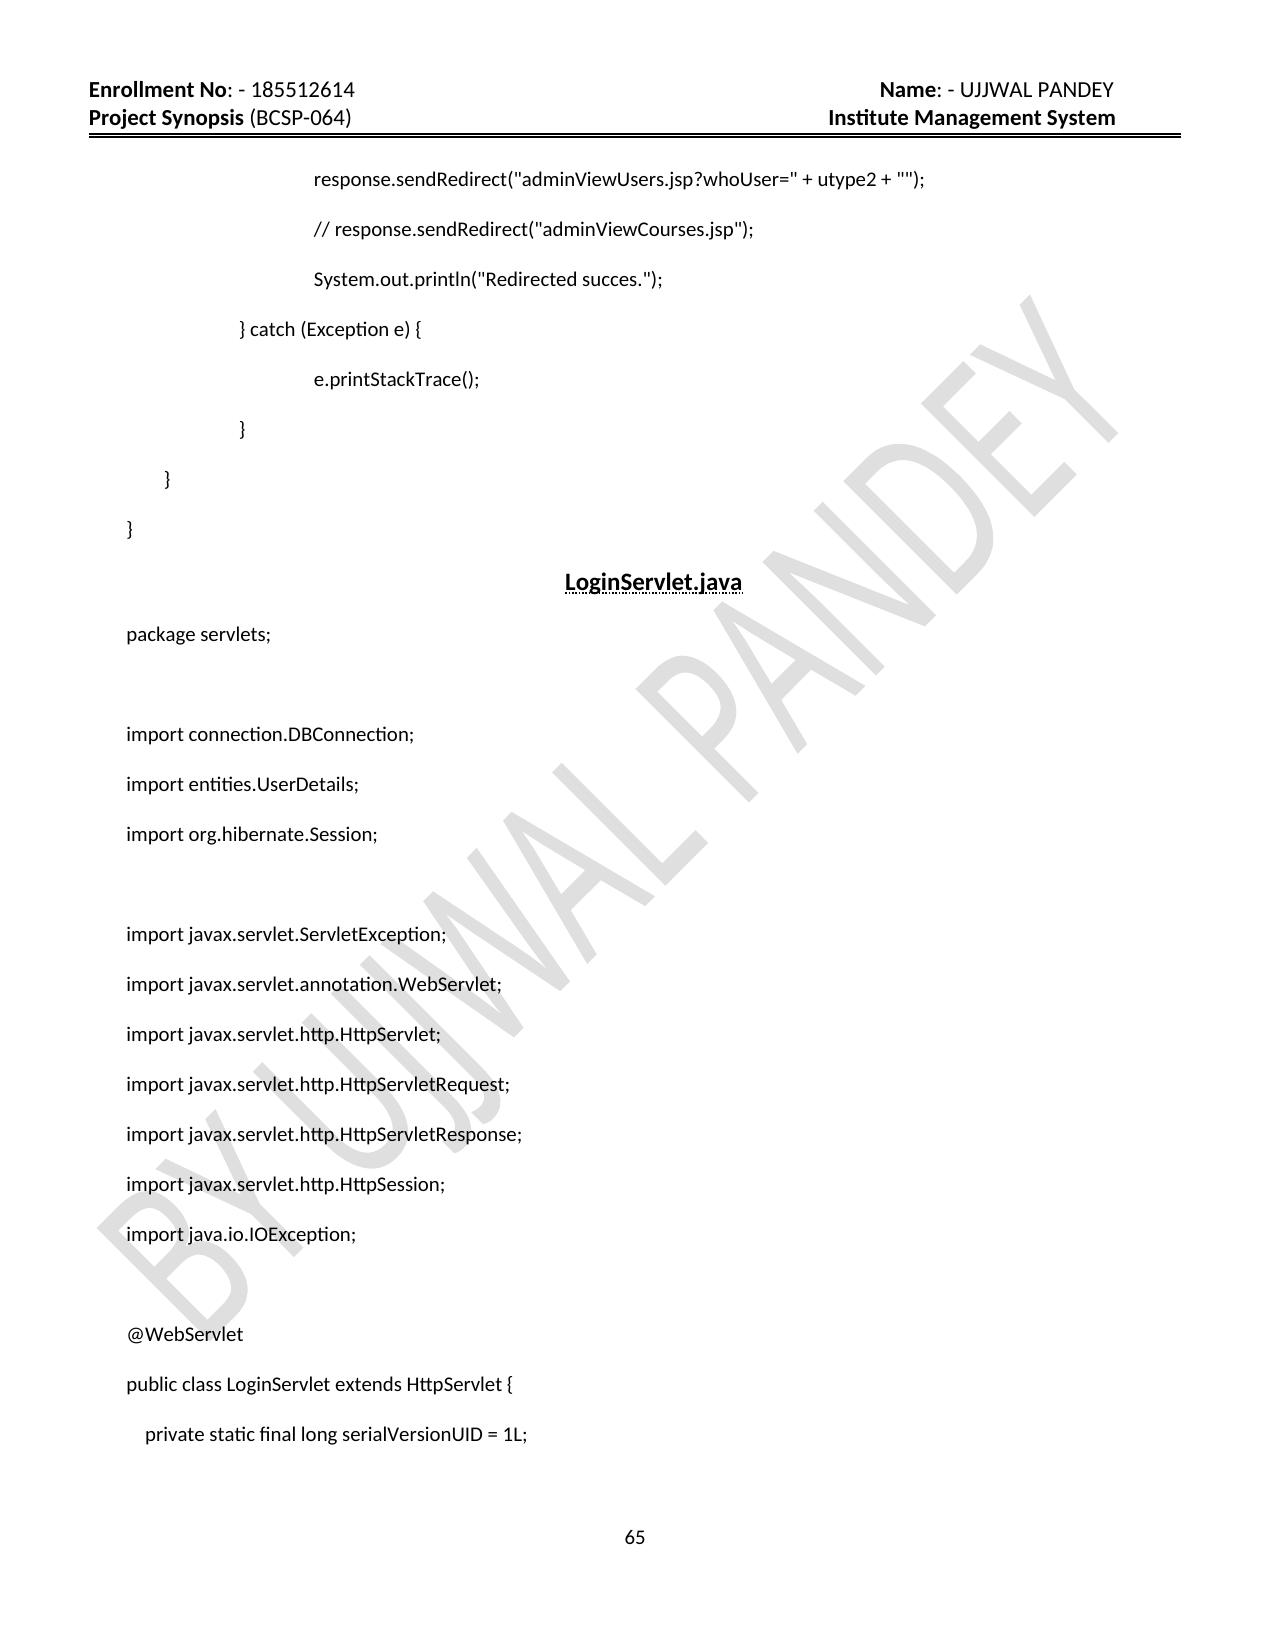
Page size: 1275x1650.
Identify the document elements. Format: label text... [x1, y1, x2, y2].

text import entities.UserDetails; [126, 772, 1181, 797]
text public class LoginServlet extends HttpServlet { [126, 1372, 1181, 1397]
text response.sendRedirect("adminViewUsers.jsp?whoUser=" + utype2 + ""); [126, 166, 1181, 191]
text } [126, 416, 1181, 441]
text import javax.servlet.ServletException; [126, 922, 1181, 947]
text import javax.servlet.http.HttpServletRequest; [126, 1072, 1181, 1097]
text } [126, 516, 1181, 541]
text @WebServlet [126, 1322, 1181, 1347]
text // response.sendRedirect("adminViewCourses.jsp"); [126, 216, 1181, 241]
text import connection.DBConnection; [126, 722, 1181, 747]
text LoginServlet.java [126, 566, 1181, 596]
text private static final long serialVersionUID = 1L; [126, 1422, 1181, 1447]
text import javax.servlet.http.HttpServletResponse; [126, 1122, 1181, 1147]
text import javax.servlet.annotation.WebServlet; [126, 972, 1181, 997]
text import java.io.IOException; [126, 1222, 1181, 1247]
text package servlets; [126, 622, 1181, 647]
text import javax.servlet.http.HttpSession; [126, 1172, 1181, 1197]
text } [126, 466, 1181, 491]
text import org.hibernate.Session; [126, 822, 1181, 847]
text e.printStackTrace(); [126, 366, 1181, 391]
text System.out.println("Redirected succes."); [126, 266, 1181, 291]
text } catch (Exception e) { [126, 316, 1181, 341]
text import javax.servlet.http.HttpServlet; [126, 1022, 1181, 1047]
